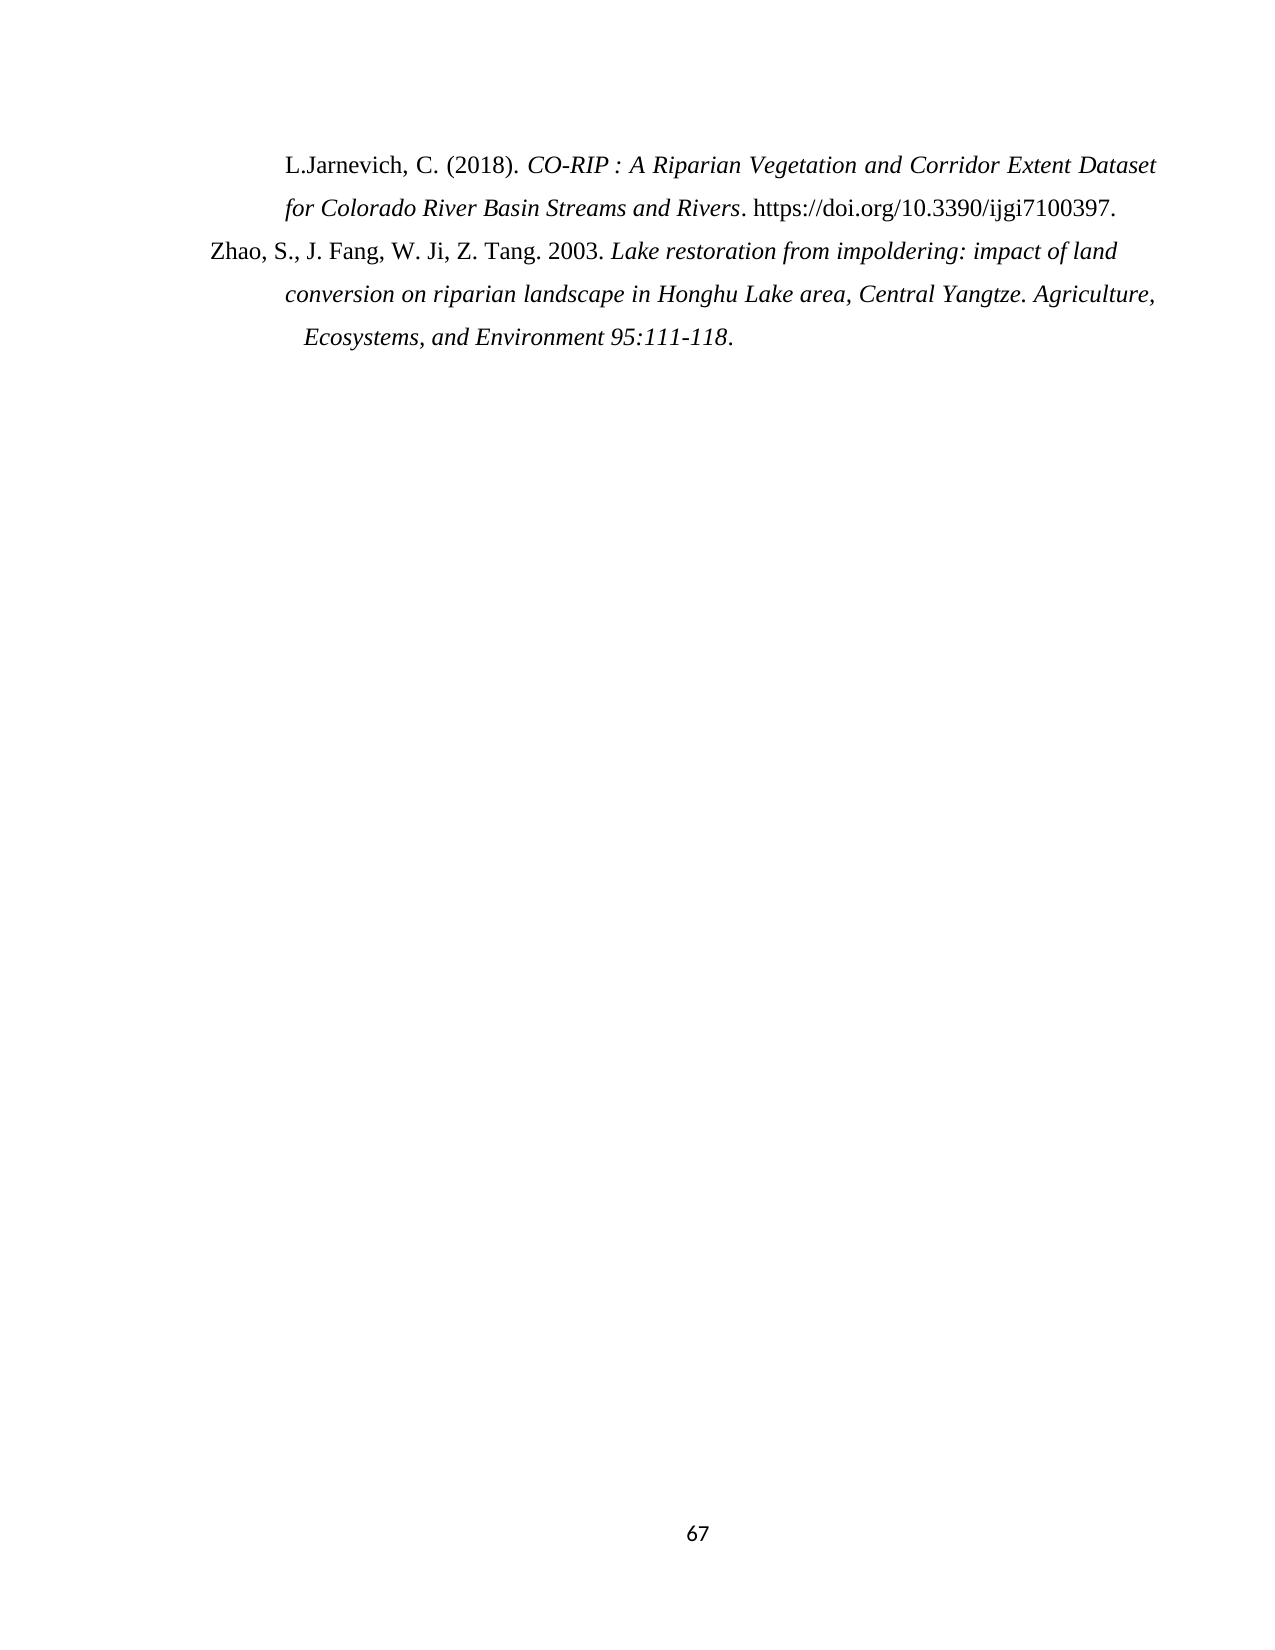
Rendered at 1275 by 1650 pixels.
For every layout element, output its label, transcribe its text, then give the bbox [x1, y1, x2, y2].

text L.Jarnevich, C. (2018). CO-RIP : A Riparian Vegetation and Corridor Extent Dataset for Colorado River Basin Streams and Rivers. https://doi.org/10.3390/ijgi7100397. [285, 150, 1157, 222]
text conversion on riparian landscape in Honghu Lake area, Central Yangtze. Agriculture, Ecosystems, and Environment 95:111-118. [285, 279, 1157, 351]
text Zhao, S., J. Fang, W. Ji, Z. Tang. 2003. Lake restoration from impoldering: impact of land [210, 236, 1157, 265]
